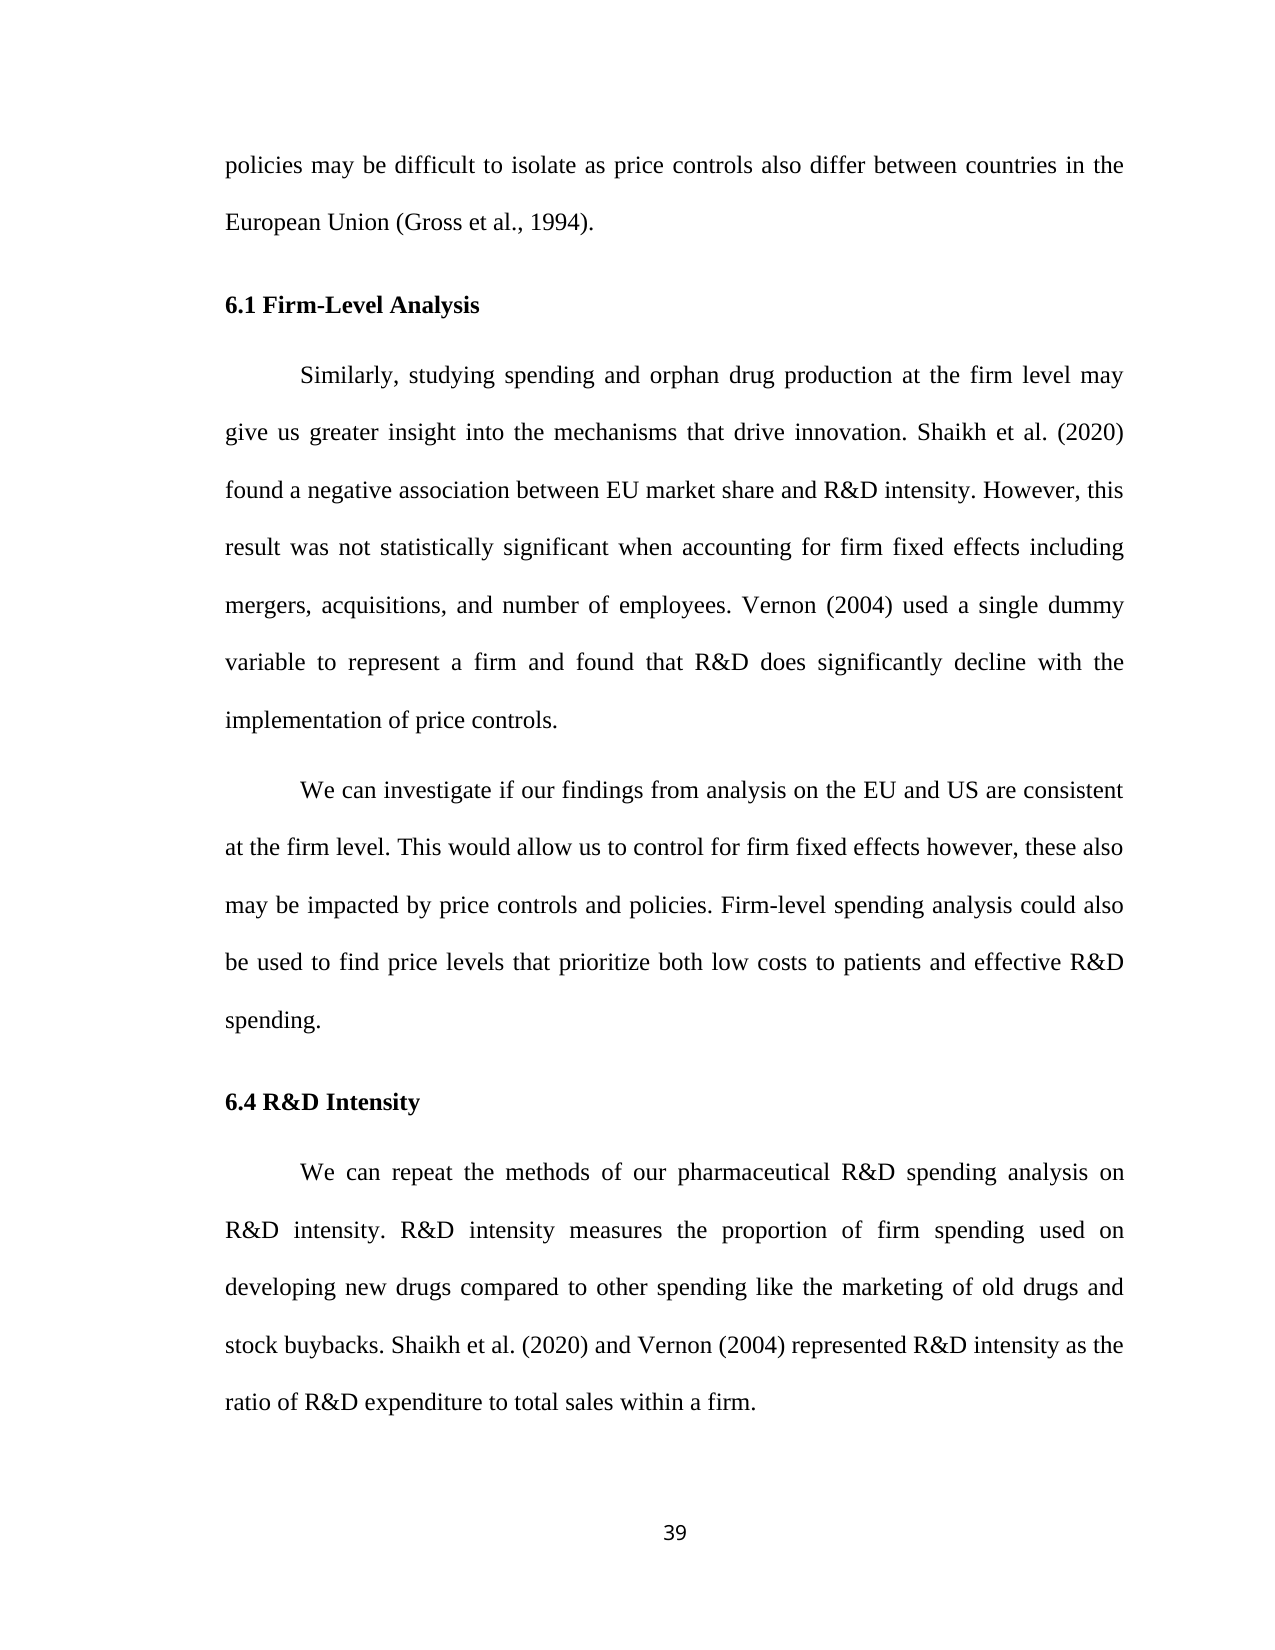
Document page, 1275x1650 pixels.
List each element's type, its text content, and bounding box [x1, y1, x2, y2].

text 6.4 R&D Intensity [225, 1087, 1125, 1116]
text Similarly, studying spending and orphan drug production at the firm level may give us greater insight into the mechanisms that drive innovation. Shaikh et al. (2020) found a negative association between EU market share and R&D intensity. However, this result was not statistically significant when accounting for firm fixed effects including mergers, acquisitions, and number of employees. Vernon (2004) used a single dummy variable to represent a firm and found that R&D does significantly decline with the implementation of price controls. [225, 360, 1125, 734]
text We can investigate if our findings from analysis on the EU and US are consistent at the firm level. This would allow us to control for firm fixed effects however, these also may be impacted by price controls and policies. Firm-level spending analysis could also be used to find price levels that prioritize both low costs to patients and effective R&D spending. [225, 775, 1125, 1034]
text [225, 150, 1125, 236]
text 6.1 Firm-Level Analysis [225, 290, 1125, 319]
text We can repeat the methods of our pharmaceutical R&D spending analysis on R&D intensity. R&D intensity measures the proportion of firm spending used on developing new drugs compared to other spending like the marketing of old drugs and stock buybacks. Shaikh et al. (2020) and Vernon (2004) represented R&D intensity as the ratio of R&D expenditure to total sales within a firm. [225, 1157, 1125, 1416]
